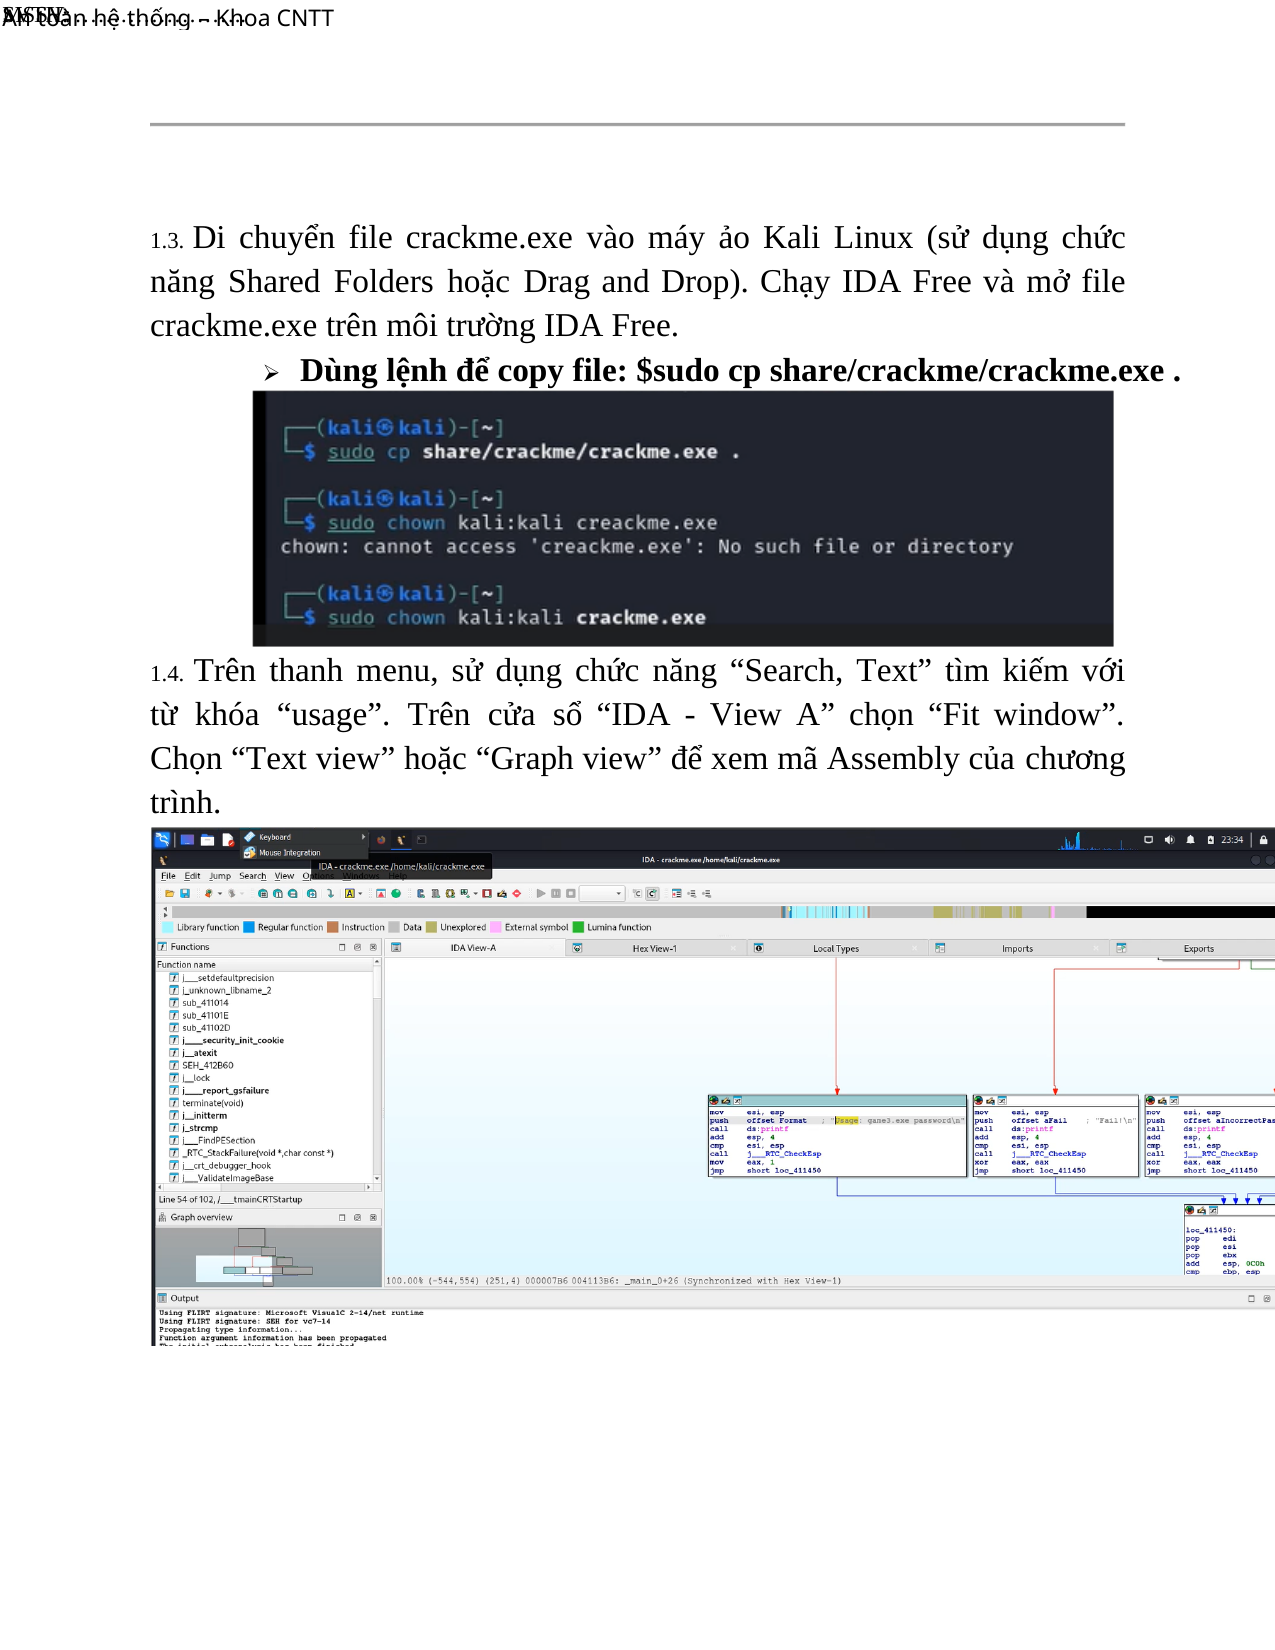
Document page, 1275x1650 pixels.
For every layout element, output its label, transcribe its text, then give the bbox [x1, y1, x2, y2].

list Di chuyển file crackme.exe vào máy ảo Kali Linux (sử dụng chức năng Shared Folders hoặc Drag and Drop). Chạy IDA Free và mở file crackme.exe trên môi trường IDA Free. [150, 218, 1126, 344]
picture [150, 827, 1275, 1347]
subtitle Dùng lệnh để copy file: $sudo cp share/crackme/crackme.exe . [262, 350, 1252, 388]
picture [250, 388, 1117, 650]
list Trên thanh menu, sử dụng chức năng “Search, Text” tìm kiếm với từ khóa “usage”. Trên cửa sổ “IDA - View A” chọn “Fit window”. Chọn “Text view” hoặc “Graph view” để xem mã Assembly của chương trình. [150, 650, 1126, 821]
